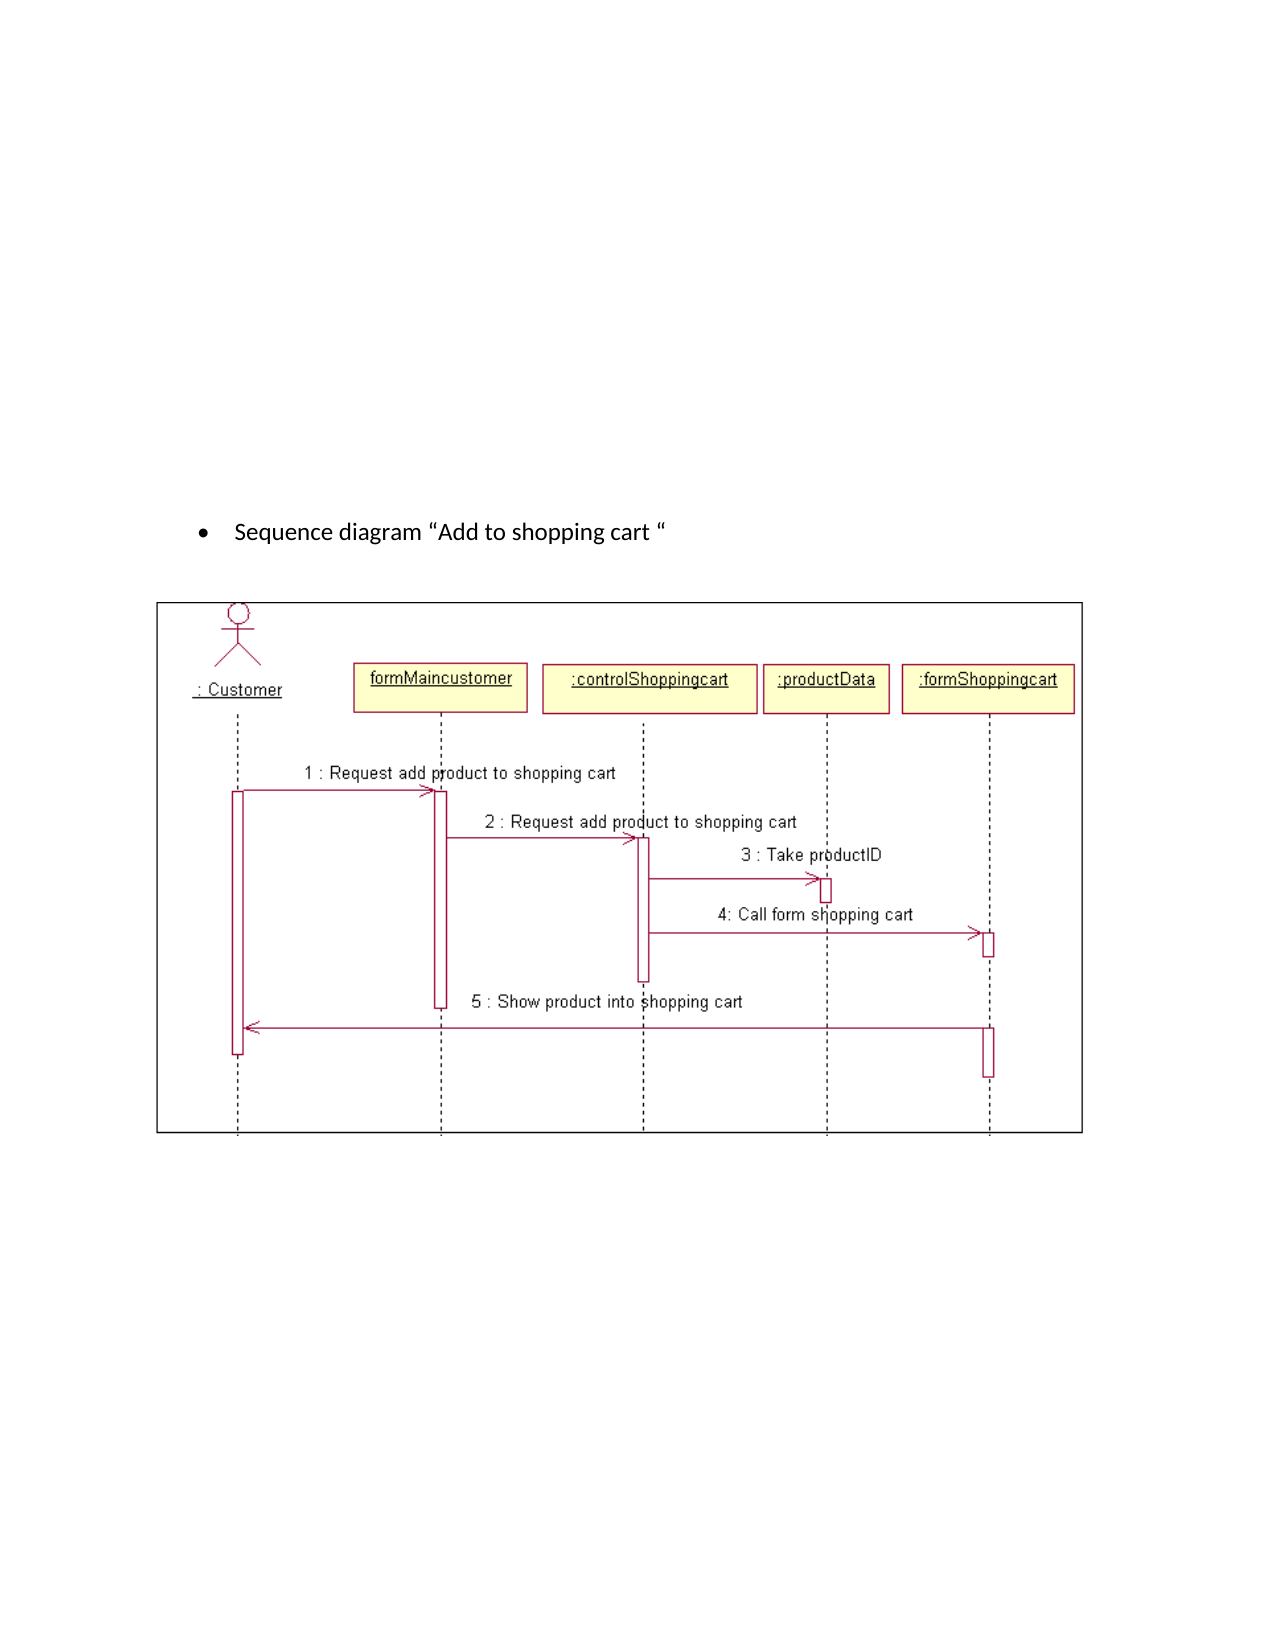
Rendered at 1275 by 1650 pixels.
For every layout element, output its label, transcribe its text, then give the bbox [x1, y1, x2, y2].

picture [150, 602, 1086, 1136]
list Sequence diagram “Add to shopping cart “ [197, 516, 1125, 547]
